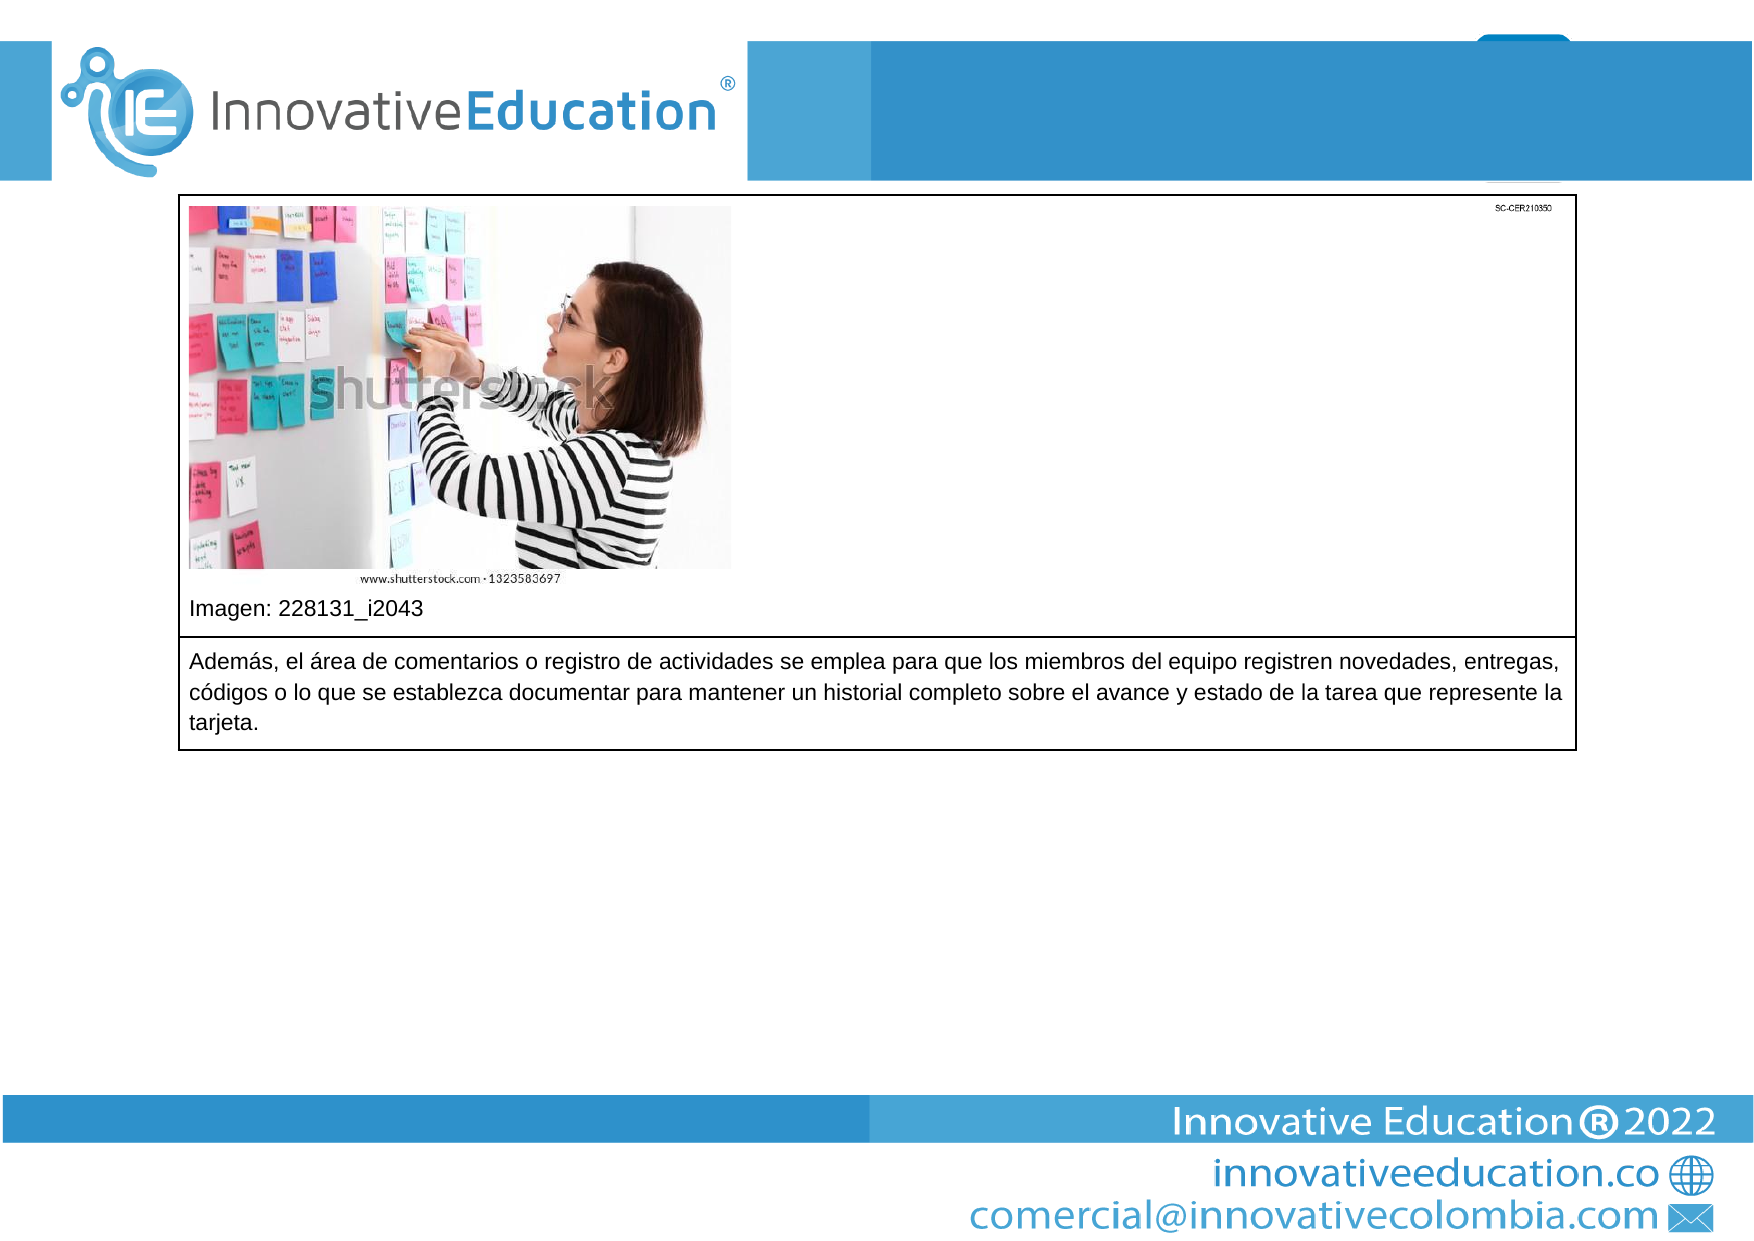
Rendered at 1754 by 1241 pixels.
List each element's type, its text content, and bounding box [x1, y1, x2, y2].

table_cell Además, el área de comentarios o registro de actividades se emplea para que los miembros del equipo registren novedades, entregas, códigos o lo que se establezca documentar para mantener un historial completo sobre el avance y estado de la tarea que represente la tarjeta. Imagen: 228131_i2044 [180, 638, 1575, 749]
picture [0, 28, 1752, 194]
picture [2, 1093, 1754, 1239]
picture [188, 206, 732, 587]
